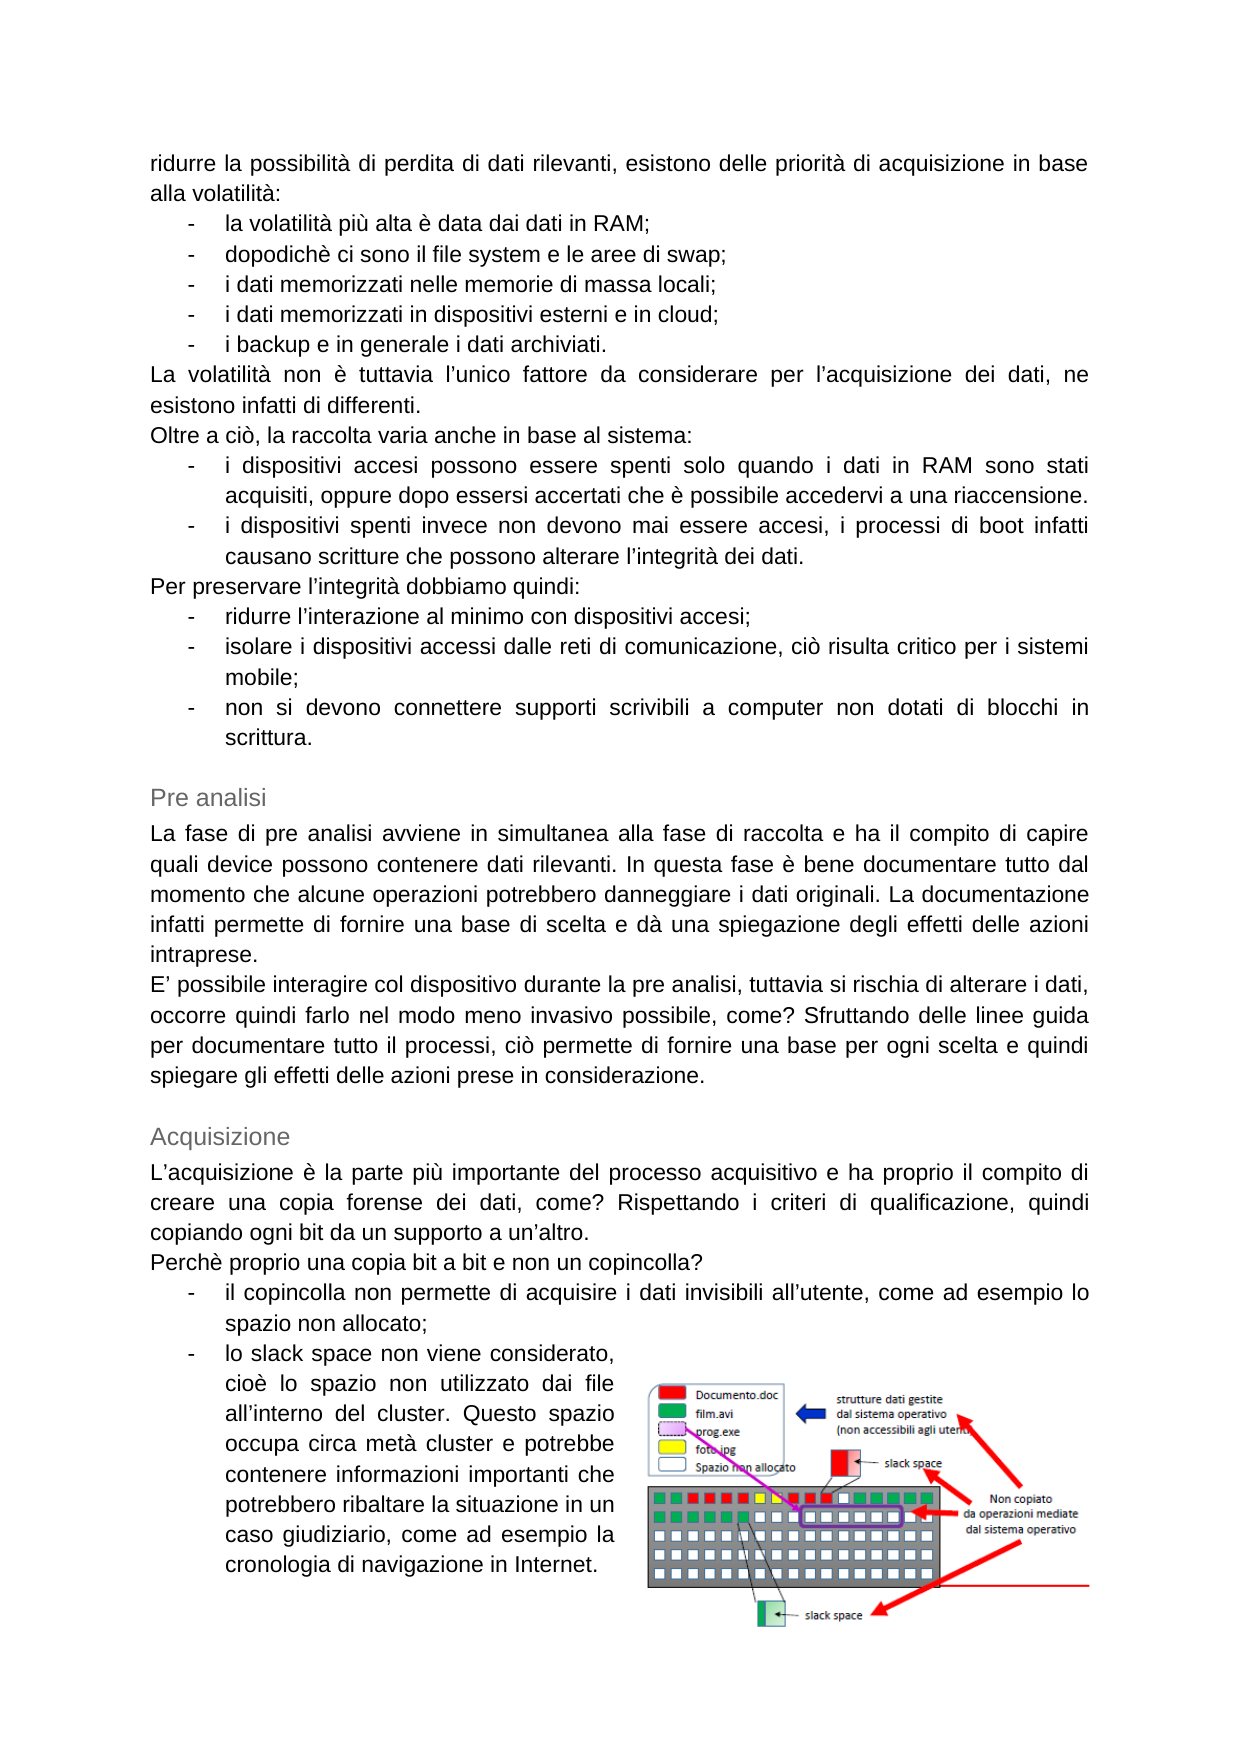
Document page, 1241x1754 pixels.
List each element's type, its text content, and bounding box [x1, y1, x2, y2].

text La volatilità non è tuttavia l’unico fattore da considerare per l’acquisizione dei dati, ne esistono infatti di differenti. [150, 361, 1090, 418]
list isolare i dispositivi accessi dalle reti di comunicazione, ciò risulta critico per i sistemi mobile; [187, 633, 1090, 690]
text Per preservare l’integrità dobbiamo quindi: [150, 573, 1090, 599]
list dopodichè ci sono il file system e le aree di swap; [187, 241, 1090, 267]
text La fase di pre analisi avviene in simultanea alla fase di raccolta e ha il compito di capire quali device possono contenere dati rilevanti. In questa fase è bene documentare tutto dal momento che alcune operazioni potrebbero danneggiare i dati originali. La documentazione infatti permette di fornire una base di scelta e dà una spiegazione degli effetti delle azioni intraprese. [150, 820, 1090, 968]
text L’acquisizione è la parte più importante del processo acquisitivo e ha proprio il compito di creare una copia forense dei dati, come? Rispettando i criteri di qualificazione, quindi copiando ogni bit da un supporto a un’altro. [150, 1158, 1090, 1245]
list lo slack space non viene considerato, cioè lo spazio non utilizzato dai file all’interno del cluster. Questo spazio occupa circa metà cluster e potrebbe contenere informazioni importanti che potrebbero ribaltare la situazione in un caso giudiziario, come ad esempio la cronologia di navigazione in Internet. [187, 1340, 1090, 1578]
list i dati memorizzati in dispositivi esterni e in cloud; [187, 301, 1090, 327]
list i dispositivi spenti invece non devono mai essere accesi, i processi di boot infatti causano scritture che possono alterare l’integrità dei dati. [187, 512, 1090, 569]
list i dati memorizzati nelle memorie di massa locali; [187, 271, 1090, 297]
list il copincolla non permette di acquisire i dati invisibili all’utente, come ad esempio lo spazio non allocato; [187, 1279, 1090, 1336]
list i dispositivi accesi possono essere spenti solo quando i dati in RAM sono stati acquisiti, oppure dopo essersi accertati che è possibile accedervi a una riaccensione. [187, 452, 1090, 509]
list i backup e in generale i dati archiviati. [187, 331, 1090, 358]
picture [633, 1375, 1090, 1632]
subtitle Pre analisi [150, 783, 1090, 812]
list la volatilità più alta è data dai dati in RAM; [187, 210, 1090, 237]
list non si devono connettere supporti scrivibili a computer non dotati di blocchi in scrittura. [187, 694, 1090, 750]
text Perchè proprio una copia bit a bit e non un copincolla? [150, 1249, 1090, 1276]
subtitle Acquisizione [150, 1121, 1090, 1150]
text E’ possibile interagire col dispositivo durante la pre analisi, tuttavia si rischia di alterare i dati, occorre quindi farlo nel modo meno invasivo possibile, come? Sfruttando delle linee guida per documentare tutto il processi, ciò permette di fornire una base per ogni scelta e quindi spiegare gli effetti delle azioni prese in considerazione. [150, 971, 1090, 1088]
list ridurre l’interazione al minimo con dispositivi accesi; [187, 603, 1090, 629]
text Oltre a ciò, la raccolta varia anche in base al sistema: [150, 422, 1090, 448]
